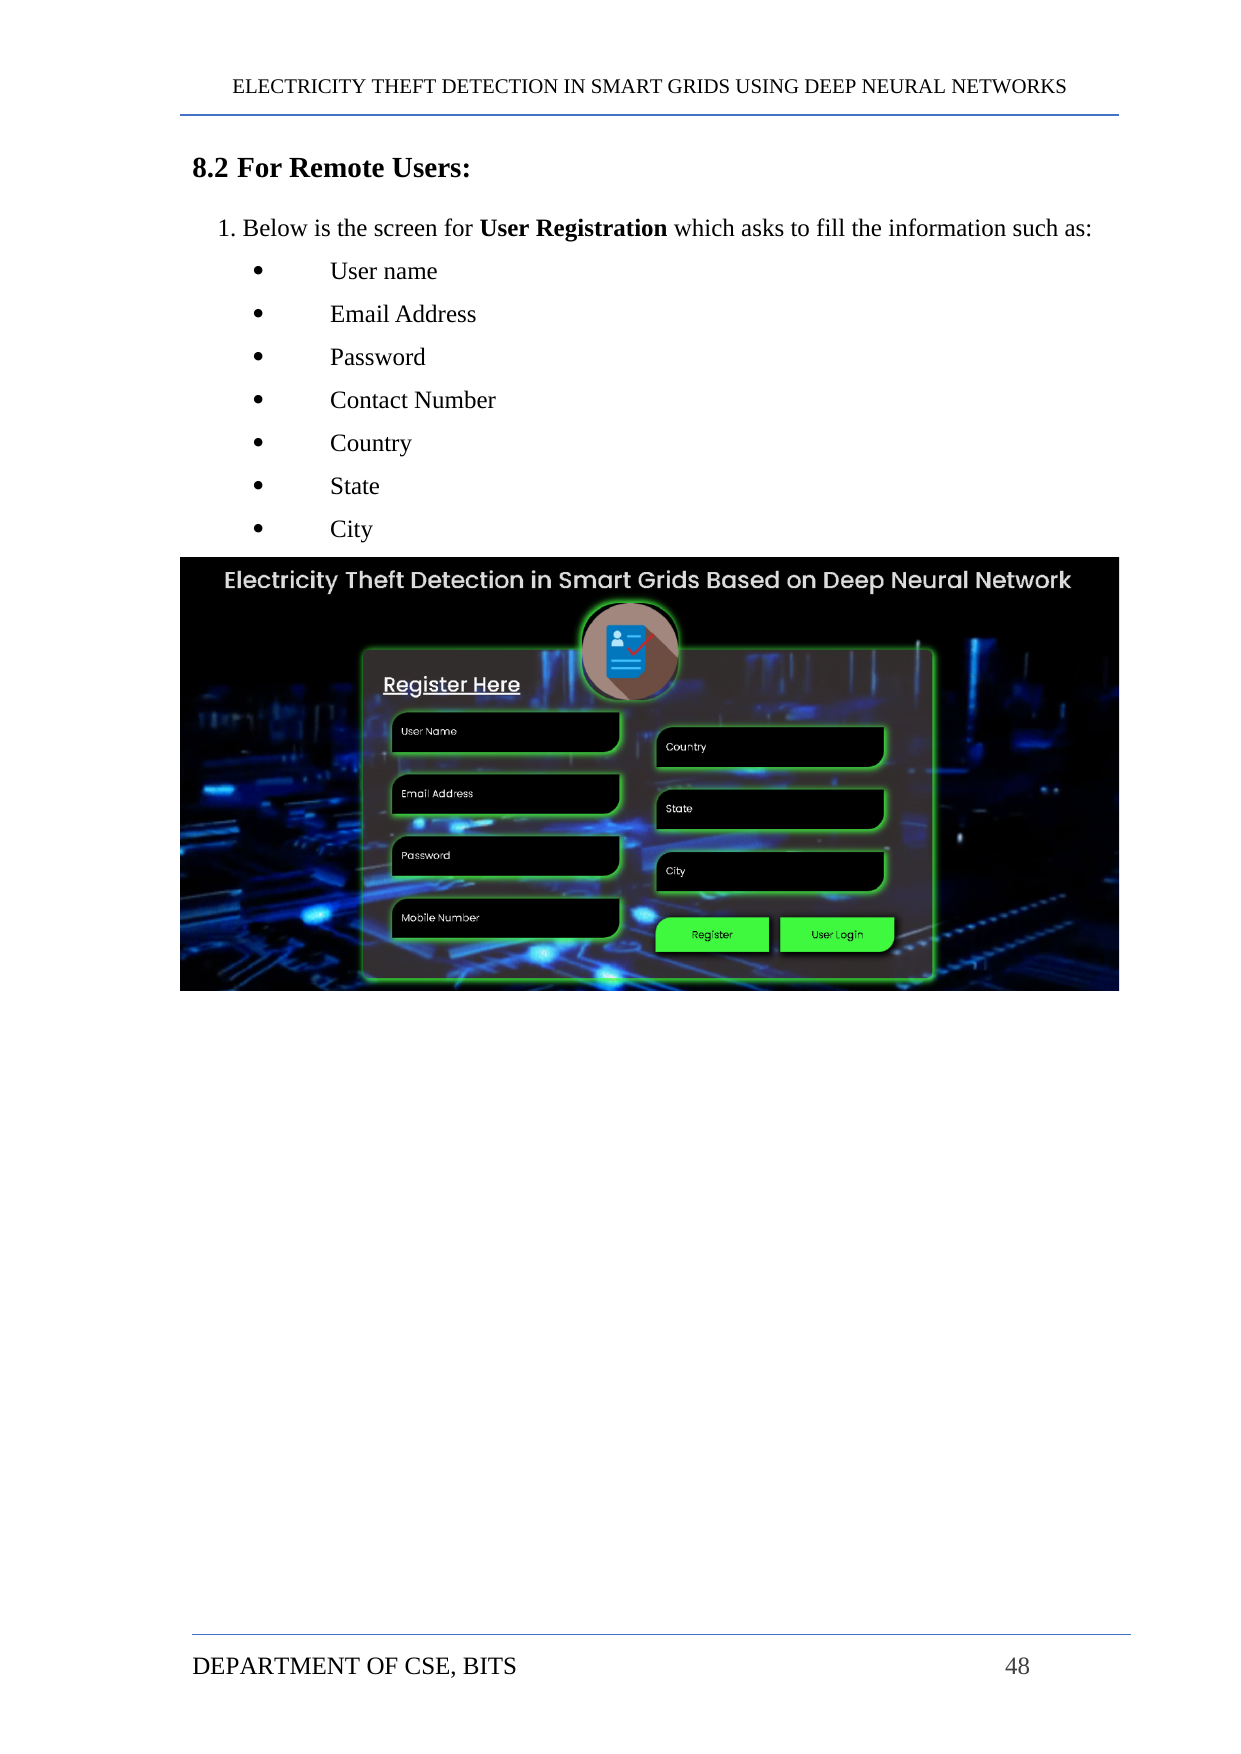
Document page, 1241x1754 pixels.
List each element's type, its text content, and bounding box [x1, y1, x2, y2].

list Email Address [254, 299, 1131, 328]
list City [254, 514, 1131, 543]
text 1. Below is the screen for User Registration which asks to fill the information such as: [217, 213, 1131, 241]
list For Remote Users: [180, 150, 1119, 183]
picture [180, 557, 1120, 991]
list User name [254, 256, 1131, 284]
list Country [254, 428, 1131, 457]
list State [254, 471, 1131, 500]
list Password [254, 342, 1131, 371]
list Contact Number [254, 385, 1131, 414]
